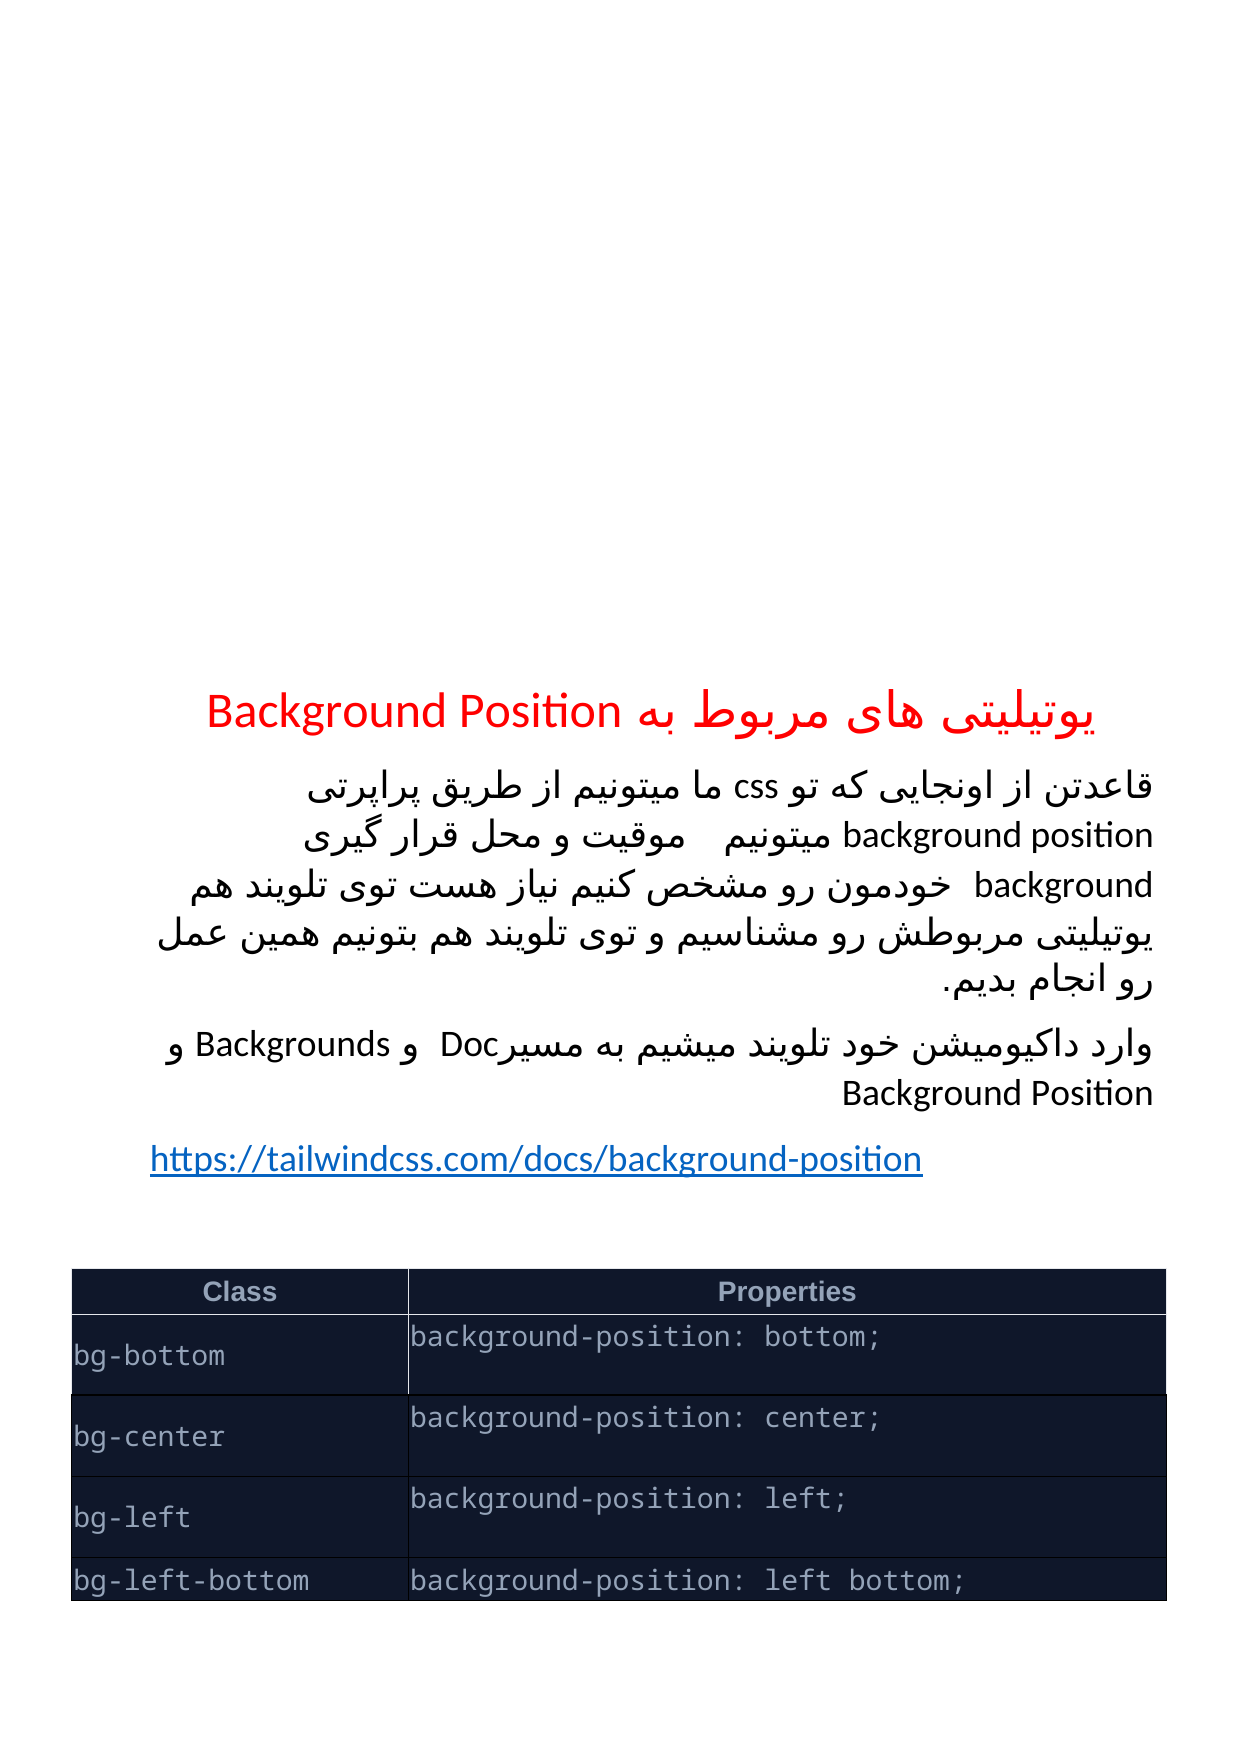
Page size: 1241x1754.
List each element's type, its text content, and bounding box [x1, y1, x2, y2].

text وارد داکیومیشن خود تلویند میشیم به مسیرDoc و Backgrounds و Background Position [150, 1020, 1154, 1115]
table_header Properties [409, 1269, 1166, 1314]
table_cell background-position: left; [409, 1477, 1166, 1557]
table_cell bg-left [72, 1477, 408, 1557]
text https://tailwindcss.com/docs/background-position [150, 1135, 1154, 1181]
table_cell background-position: left bottom; [409, 1558, 1166, 1600]
table_cell bg-bottom [72, 1315, 408, 1394]
table_cell background-position: center; [409, 1396, 1166, 1476]
table_header Class [72, 1269, 408, 1314]
table_cell bg-center [72, 1396, 408, 1476]
text یوتیلیتی های مربوط به Background Position [150, 679, 1154, 740]
table_cell bg-left-bottom [72, 1558, 408, 1600]
table_cell background-position: bottom; [409, 1315, 1166, 1394]
text قاعدتن از اونجایی که تو css ما میتونیم از طریق پراپرتی background position میتونیم موقیت و محل قرار گیری background خودمون رو مشخص کنیم نیاز هست توی تلویند هم یوتیلیتی مربوطش رو مشناسیم و توی تلویند هم بتونیم همین عمل رو انجام بدیم. [150, 762, 1154, 999]
